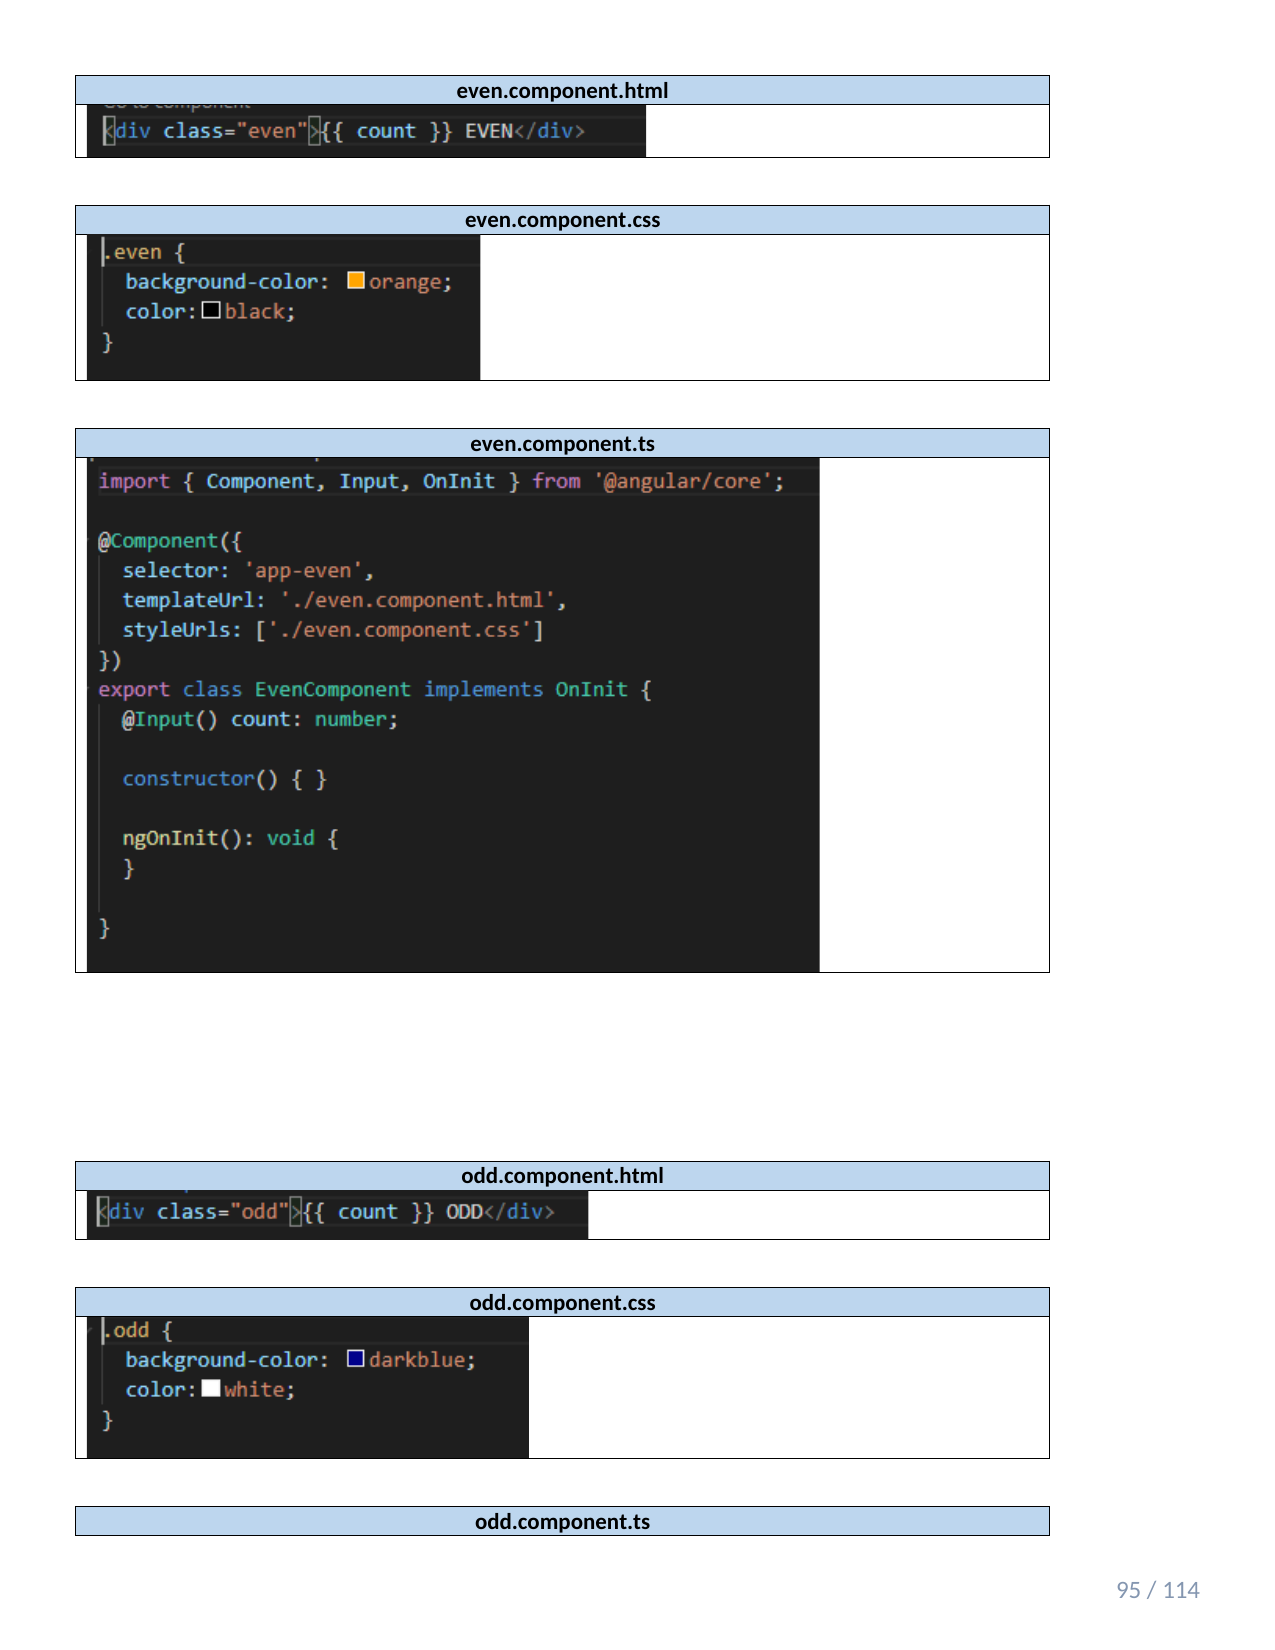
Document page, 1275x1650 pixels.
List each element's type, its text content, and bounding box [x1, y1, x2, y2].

table_header even.component.html [76, 76, 1049, 104]
picture [86, 234, 481, 380]
table_cell [589, 1191, 1049, 1239]
table_header odd.component.css [76, 1288, 1049, 1316]
table_cell [820, 458, 1049, 972]
table_header even.component.ts [76, 429, 1049, 457]
picture [86, 105, 647, 157]
table_header odd.component.ts [76, 1507, 1049, 1535]
table_cell [76, 1191, 86, 1239]
table_cell [529, 1317, 1049, 1458]
table_header odd.component.html [76, 1162, 1049, 1190]
table_header even.component.css [76, 206, 1049, 234]
table_cell [76, 235, 86, 380]
picture [86, 1190, 589, 1240]
table_cell [647, 105, 1049, 157]
picture [86, 1317, 529, 1458]
table_cell [76, 105, 86, 157]
table_cell [76, 458, 86, 972]
table_cell [481, 235, 1049, 380]
picture [86, 458, 820, 972]
table_cell [76, 1317, 86, 1458]
